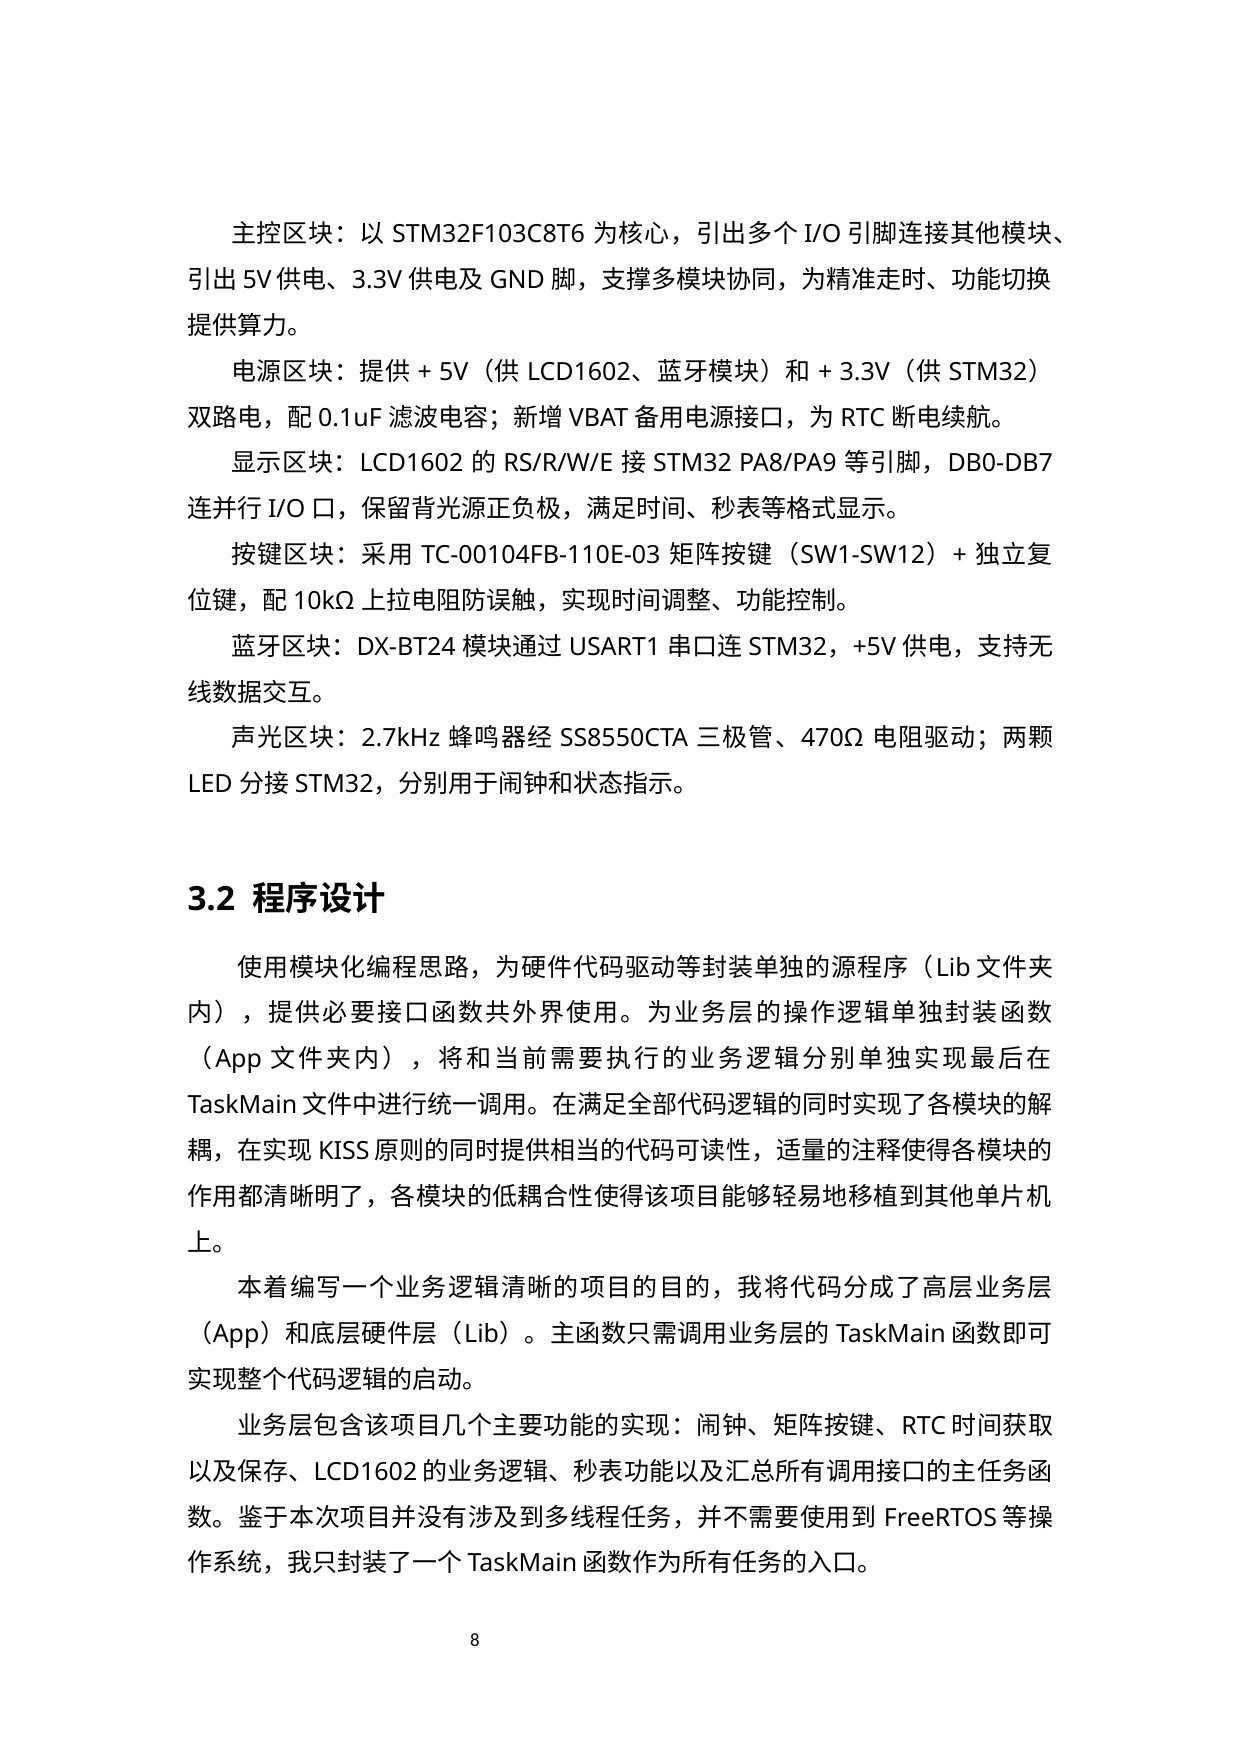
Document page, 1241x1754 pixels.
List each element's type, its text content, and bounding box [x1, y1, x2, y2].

text 3.2 程序设计 [187, 851, 1053, 942]
text 按键区块：采用 TC-00104FB-110E-03 矩阵按键（SW1-SW12）+ 独立复位键，配 10kΩ 上拉电阻防误触，实现时间调整、功能控制。 [187, 530, 1053, 621]
text 蓝牙区块：DX-BT24 模块通过 USART1 串口连 STM32，+5V 供电，支持无线数据交互。 [187, 621, 1053, 713]
text 本着编写一个业务逻辑清晰的项目的目的，我将代码分成了高层业务层（App）和底层硬件层（Lib）。主函数只需调用业务层的TaskMain函数即可实现整个代码逻辑的启动。 [187, 1263, 1053, 1401]
text 声光区块：2.7kHz 蜂鸣器经 SS8550CTA 三极管、470Ω 电阻驱动；两颗 LED 分接 STM32，分别用于闹钟和状态指示。 [187, 713, 1053, 805]
text 使用模块化编程思路，为硬件代码驱动等封装单独的源程序（Lib文件夹内），提供必要接口函数共外界使用。为业务层的操作逻辑单独封装函数（App文件夹内），将和当前需要执行的业务逻辑分别单独实现最后在TaskMain文件中进行统一调用。在满足全部代码逻辑的同时实现了各模块的解耦，在实现KISS原则的同时提供相当的代码可读性，适量的注释使得各模块的作用都清晰明了，各模块的低耦合性使得该项目能够轻易地移植到其他单片机上。 [187, 942, 1053, 1263]
text 显示区块：LCD1602 的 RS/R/W/E 接 STM32 PA8/PA9 等引脚，DB0-DB7 连并行 I/O 口，保留背光源正负极，满足时间、秒表等格式显示。 [187, 438, 1053, 530]
text 主控区块：以 STM32F103C8T6 为核心，引出多个I/O引脚连接其他模块、引出5V供电、3.3V 供电及 GND 脚，支撑多模块协同，为精准走时、功能切换提供算力。 [187, 209, 1053, 346]
text 业务层包含该项目几个主要功能的实现：闹钟、矩阵按键、RTC时间获取以及保存、LCD1602的业务逻辑、秒表功能以及汇总所有调用接口的主任务函数。鉴于本次项目并没有涉及到多线程任务，并不需要使用到FreeRTOS等操作系统，我只封装了一个TaskMain函数作为所有任务的入口。 [187, 1401, 1053, 1584]
text 电源区块：提供 + 5V（供 LCD1602、蓝牙模块）和 + 3.3V（供 STM32）双路电，配 0.1uF 滤波电容；新增 VBAT 备用电源接口，为 RTC 断电续航。 [187, 346, 1053, 438]
